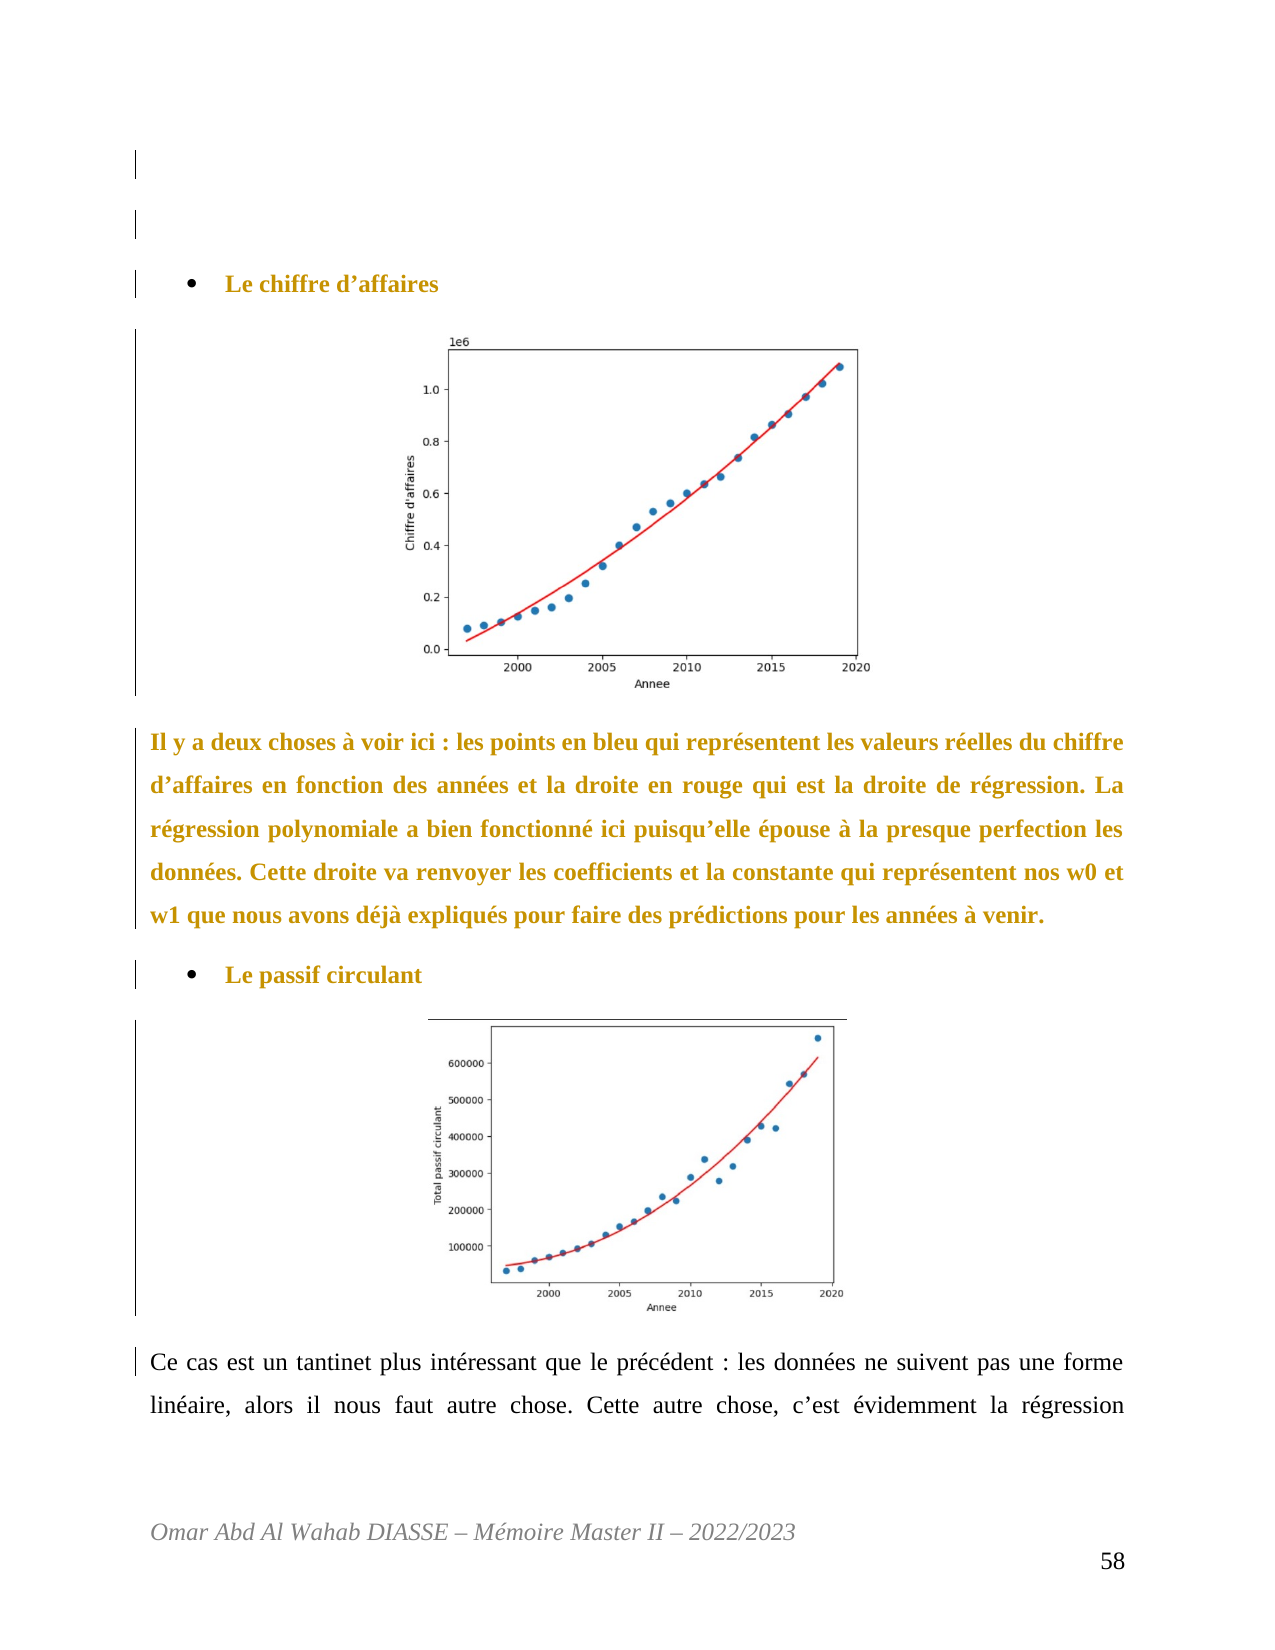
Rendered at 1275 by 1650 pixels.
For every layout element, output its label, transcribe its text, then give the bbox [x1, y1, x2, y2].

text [150, 1347, 1125, 1419]
list Le passif circulant [187, 960, 1125, 988]
picture [428, 1019, 847, 1316]
picture [398, 329, 877, 697]
text Il y a deux choses à voir ici : les points en bleu qui représentent les valeurs réelles du chiffre d’affaires en fonction des années et la droite en rouge qui est la droite de régression. La régression polynomiale a bien fonctionné ici puisqu’elle épouse à la presque perfection les données. Cette droite va renvoyer les coefficients et la constante qui représentent nos w0 et w1 que nous avons déjà expliqués pour faire des prédictions pour les années à venir. [150, 727, 1125, 929]
list Le chiffre d’affaires [187, 269, 1125, 298]
